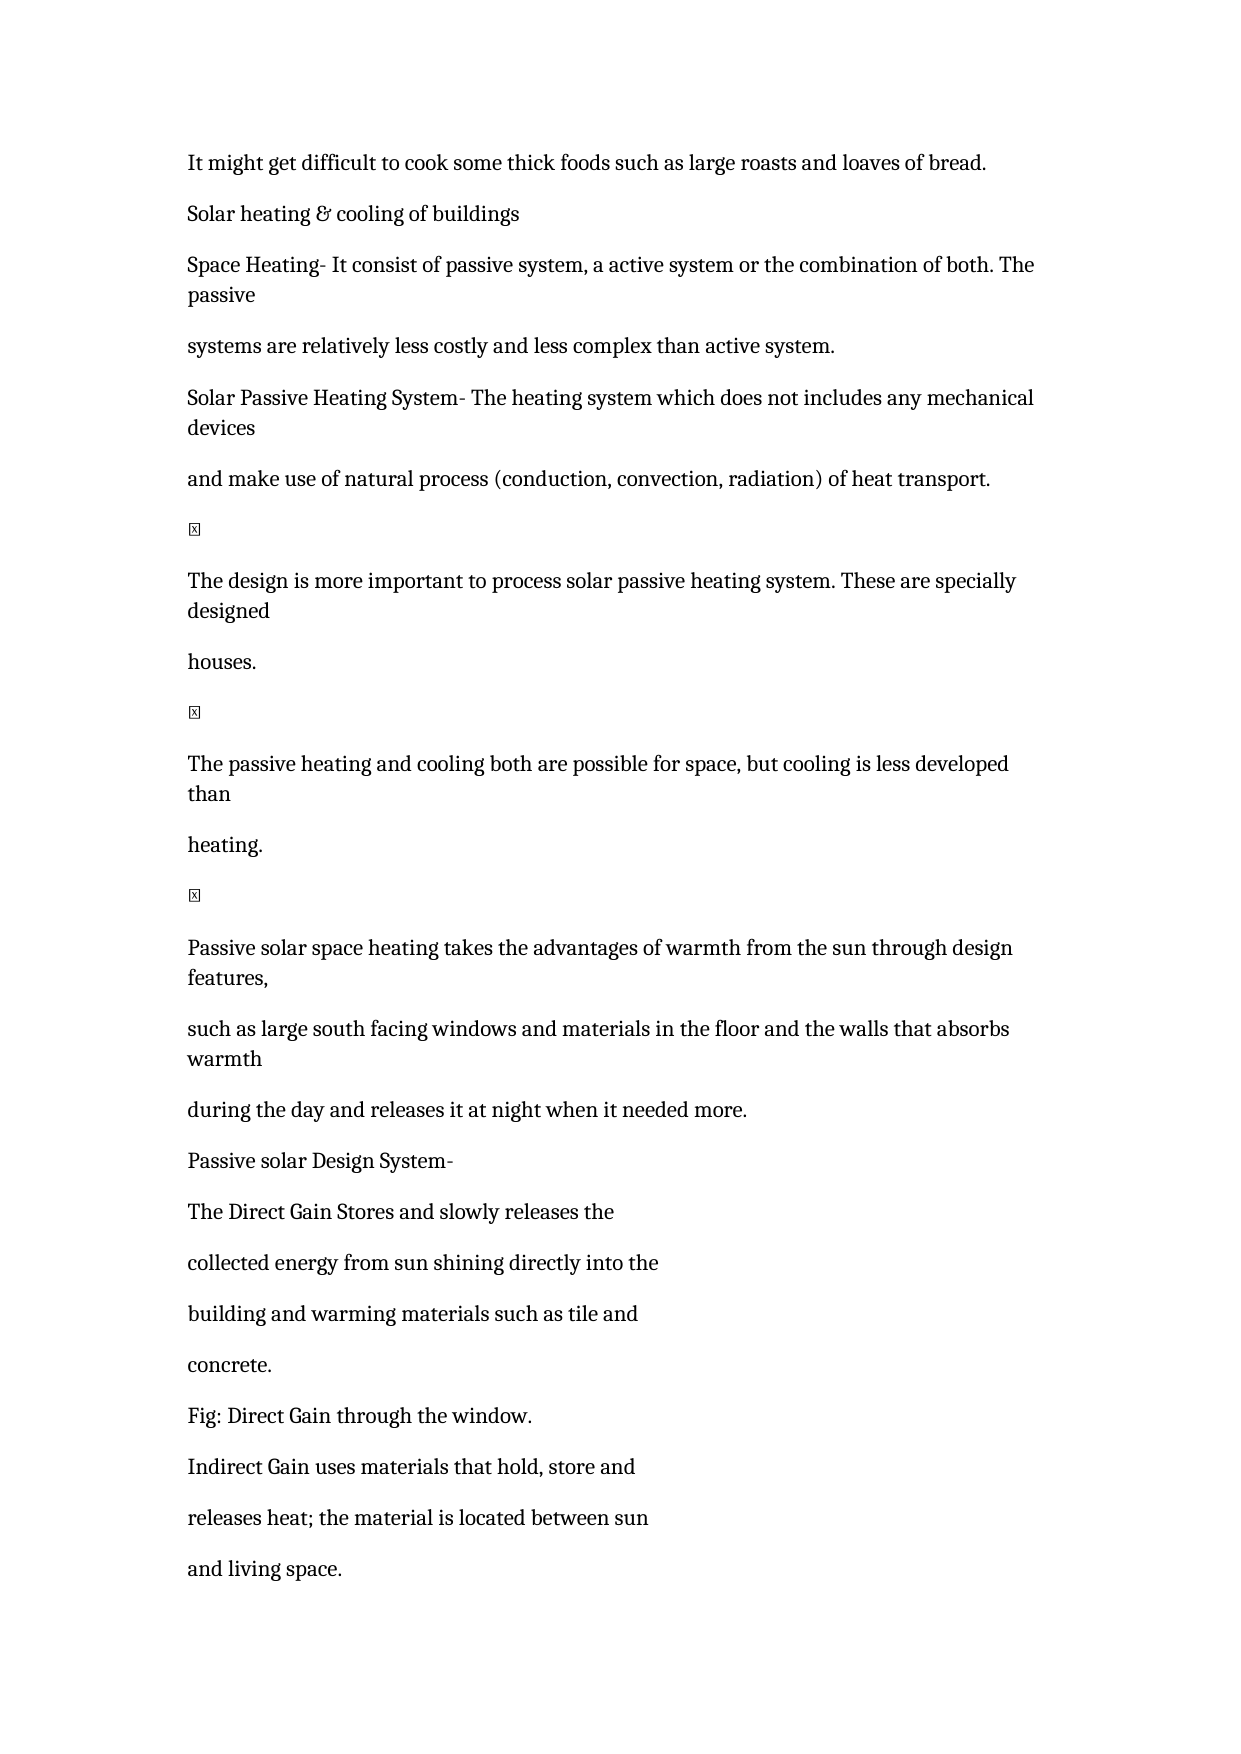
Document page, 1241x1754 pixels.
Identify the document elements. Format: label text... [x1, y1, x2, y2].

text releases heat; the material is located between sun [187, 1505, 1053, 1532]
text Solar heating & cooling of buildings [187, 201, 1053, 227]
text collected energy from sun shining directly into the [187, 1250, 1053, 1276]
text Passive solar Design System- [187, 1148, 1053, 1174]
text such as large south facing windows and materials in the floor and the walls that absorbs warmth [187, 1016, 1053, 1072]
text houses. [187, 649, 1053, 675]
text It might get difficult to cook some thick foods such as large roasts and loaves of bread. [187, 150, 1053, 176]
text and make use of natural process (conduction, convection, radiation) of heat transport. [187, 466, 1053, 492]
text The Direct Gain Stores and slowly releases the [187, 1199, 1053, 1225]
text Indirect Gain uses materials that hold, store and [187, 1454, 1053, 1481]
text and living space. [187, 1556, 1053, 1583]
text during the day and releases it at night when it needed more. [187, 1097, 1053, 1123]
text concrete. [187, 1352, 1053, 1378]
text The design is more important to process solar passive heating system. These are specially designed [187, 568, 1053, 624]
text  [187, 883, 1053, 910]
text heating. [187, 832, 1053, 859]
text  [187, 700, 1053, 726]
text The passive heating and cooling both are possible for space, but cooling is less developed than [187, 751, 1053, 808]
text systems are relatively less costly and less complex than active system. [187, 333, 1053, 360]
text Fig: Direct Gain through the window. [187, 1403, 1053, 1429]
text Solar Passive Heating System- The heating system which does not includes any mechanical devices [187, 384, 1053, 441]
text Space Heating- It consist of passive system, a active system or the combination of both. The passive [187, 252, 1053, 309]
text building and warming materials such as tile and [187, 1301, 1053, 1327]
text  [187, 517, 1053, 543]
text Passive solar space heating takes the advantages of warmth from the sun through design features, [187, 934, 1053, 991]
